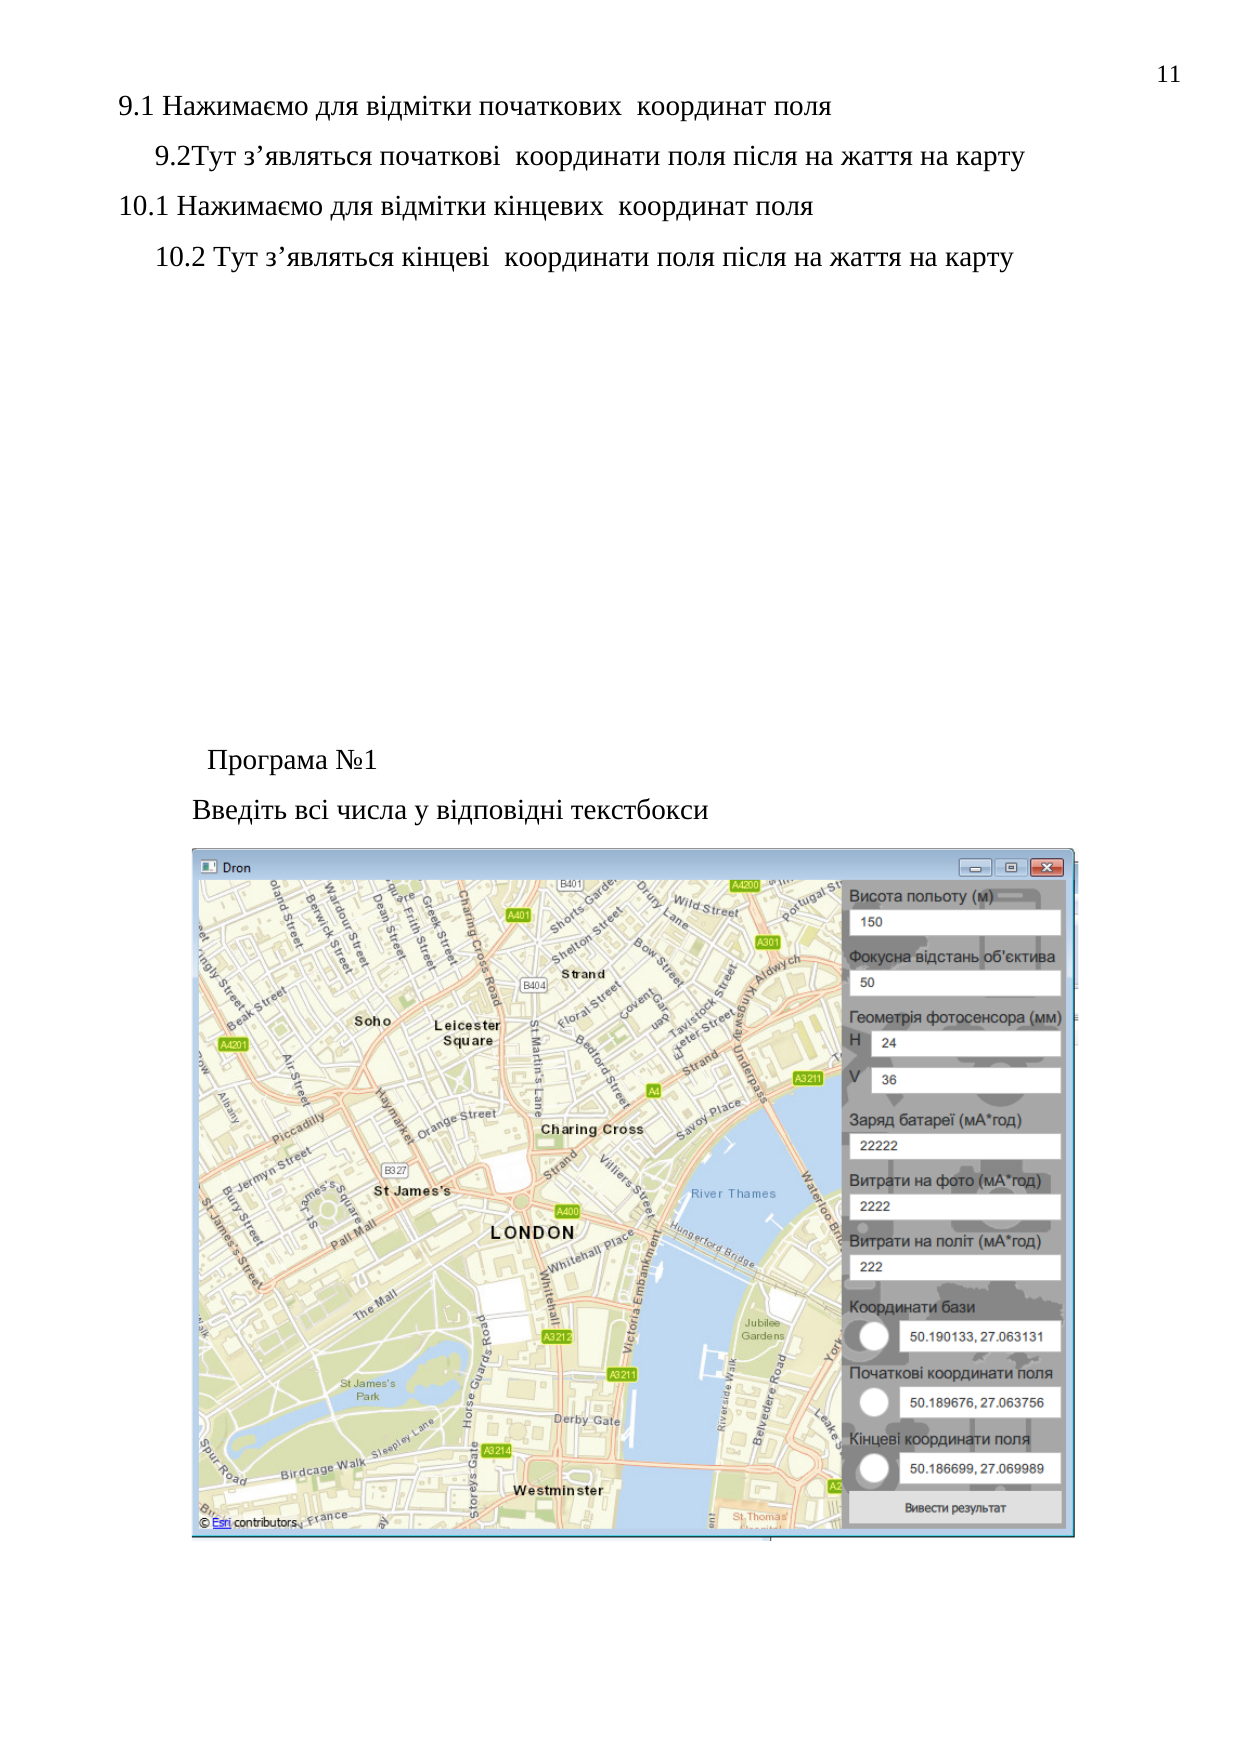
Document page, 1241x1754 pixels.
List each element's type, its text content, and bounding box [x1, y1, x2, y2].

picture [191, 848, 1079, 1541]
text 10.2 Тут з’являться кінцеві координати поля після на жаття на карту [118, 239, 1181, 272]
text 9.2Тут з’являться початкові координати поля після на жаття на карту [118, 138, 1181, 172]
text Введіть всі числа у відповідні текстбокси [192, 792, 1181, 826]
text 9.1 Нажимаємо для відмітки початкових координат поля [118, 88, 1181, 121]
text Програма №1 [118, 742, 1181, 775]
text 10.1 Нажимаємо для відмітки кінцевих координат поля [118, 188, 1181, 222]
